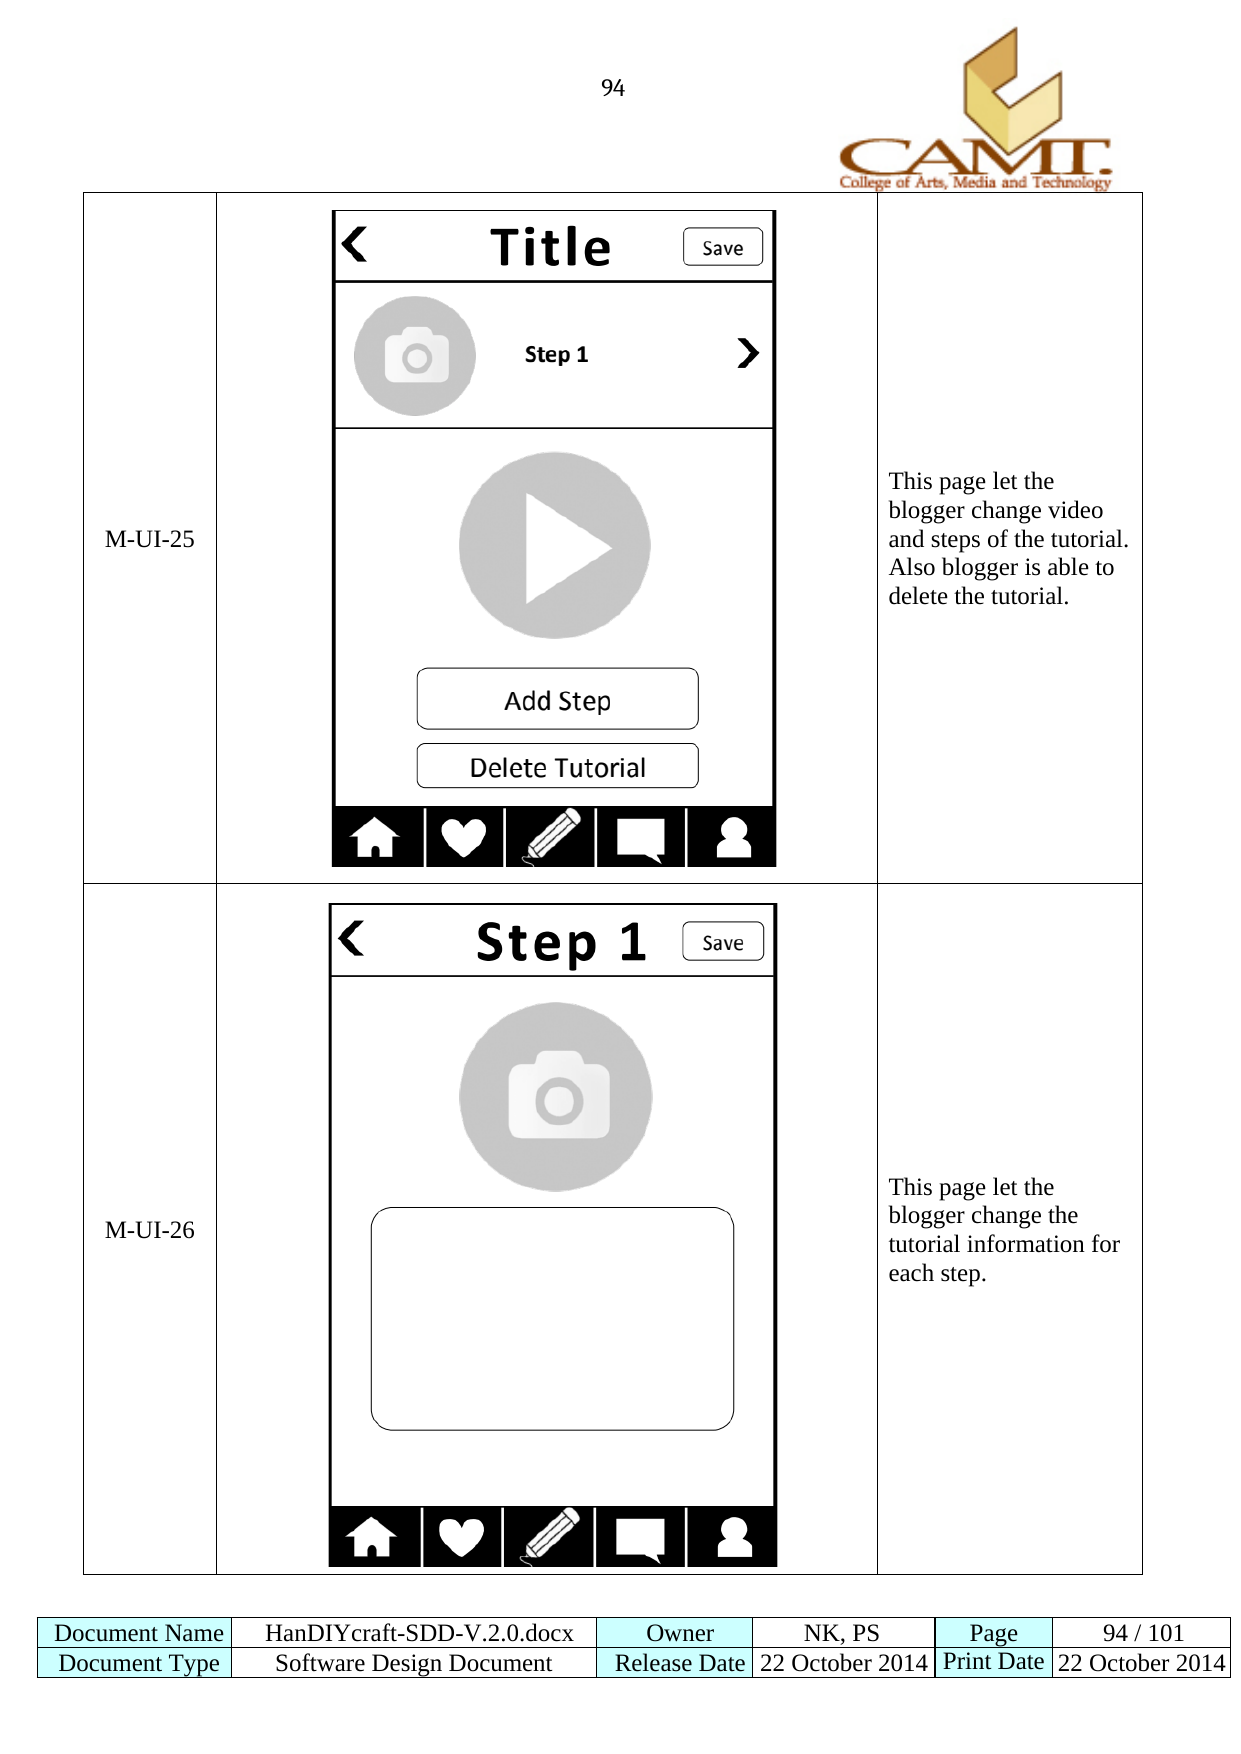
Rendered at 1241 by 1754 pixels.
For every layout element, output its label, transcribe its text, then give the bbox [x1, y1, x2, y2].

table_cell M-UI-26 [84, 884, 216, 1574]
table_cell [217, 884, 877, 1574]
table_cell This page let the blogger change the tutorial information for each step. [878, 884, 1142, 1574]
table_cell This page let the blogger change video and steps of the tutorial. Also blogger is able to delete the tutorial. [878, 193, 1142, 883]
table_cell [217, 193, 877, 883]
picture [755, 18, 1221, 207]
table_cell M-UI-25 [84, 193, 216, 883]
